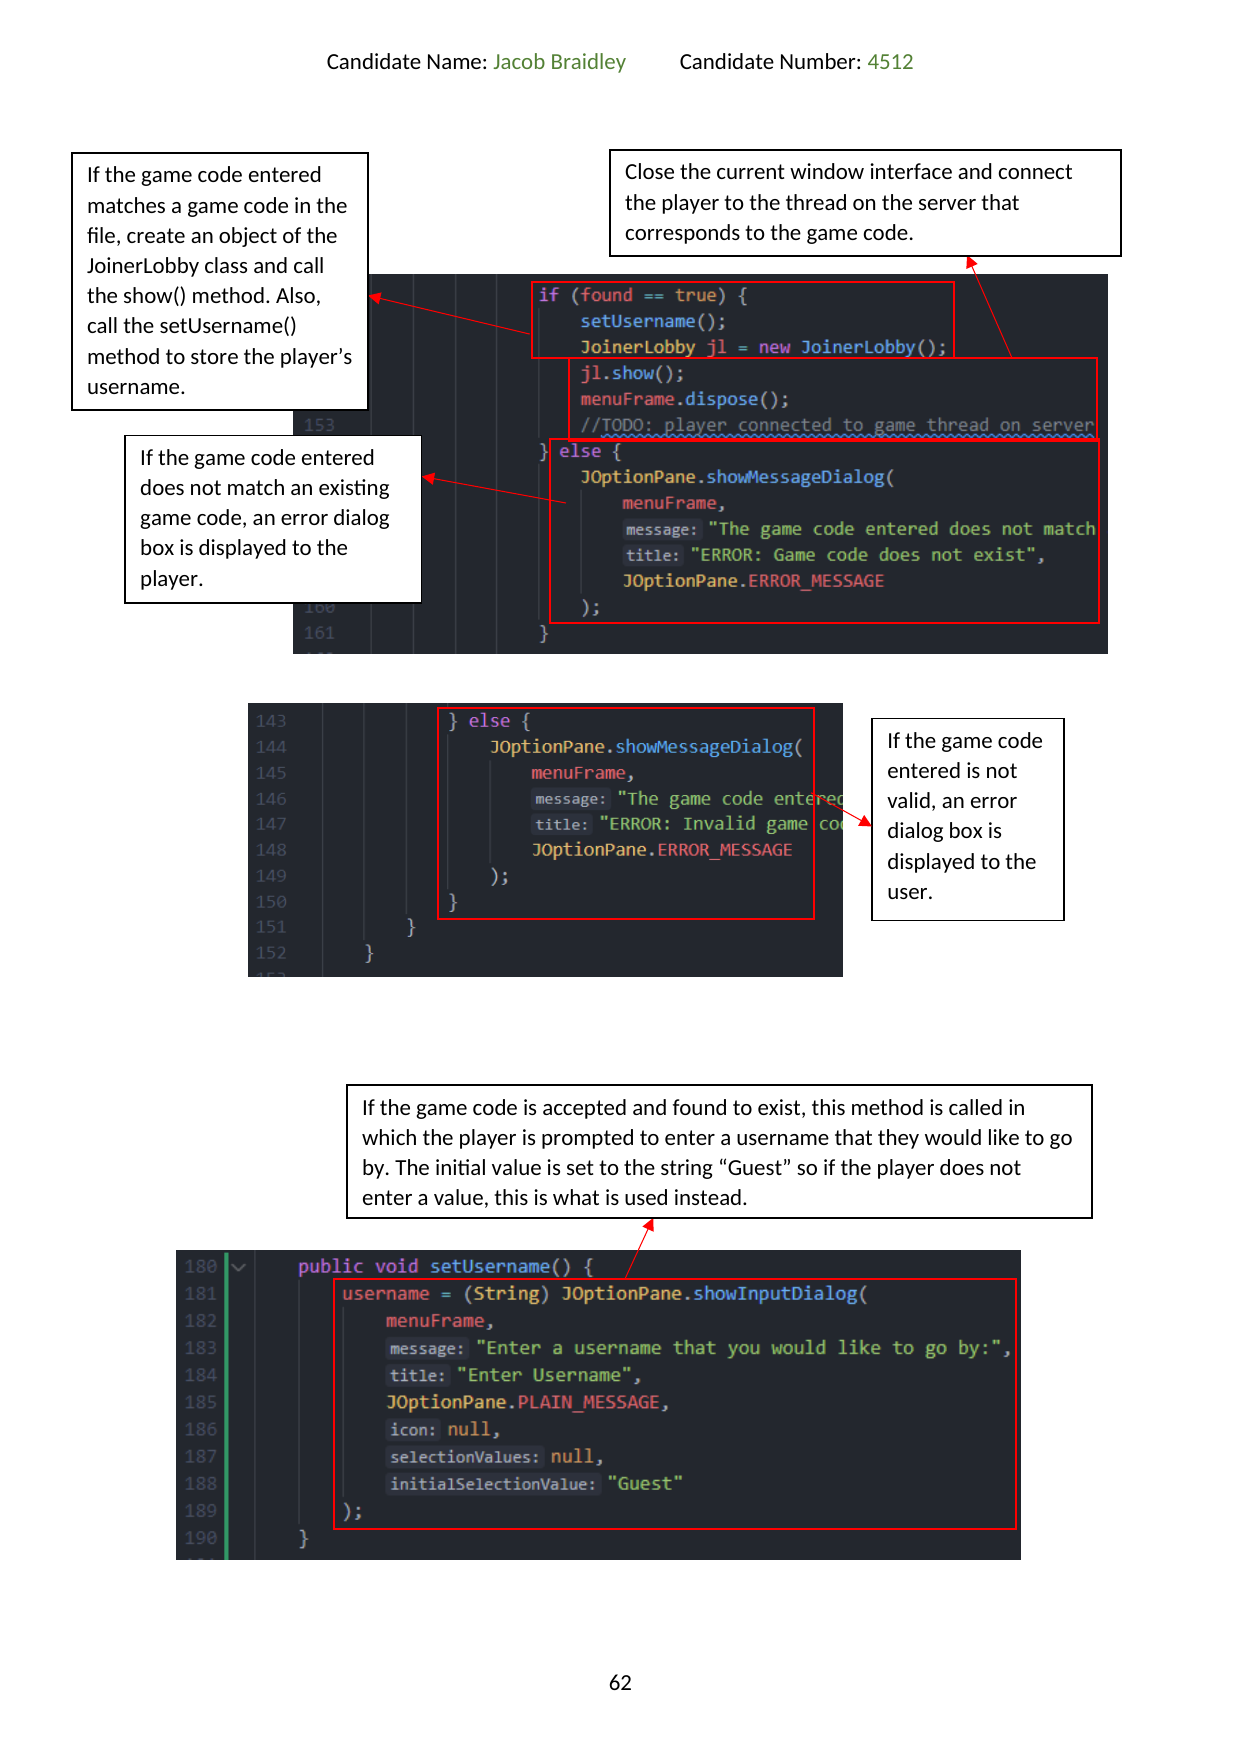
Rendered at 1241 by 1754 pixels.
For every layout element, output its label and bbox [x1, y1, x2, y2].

picture [293, 274, 1108, 654]
picture [248, 703, 843, 977]
picture [533, 283, 953, 357]
picture [335, 1280, 1015, 1528]
picture [551, 440, 1098, 622]
picture [176, 1250, 1021, 1560]
picture [439, 709, 813, 918]
picture [293, 274, 1010, 499]
picture [570, 359, 1096, 438]
